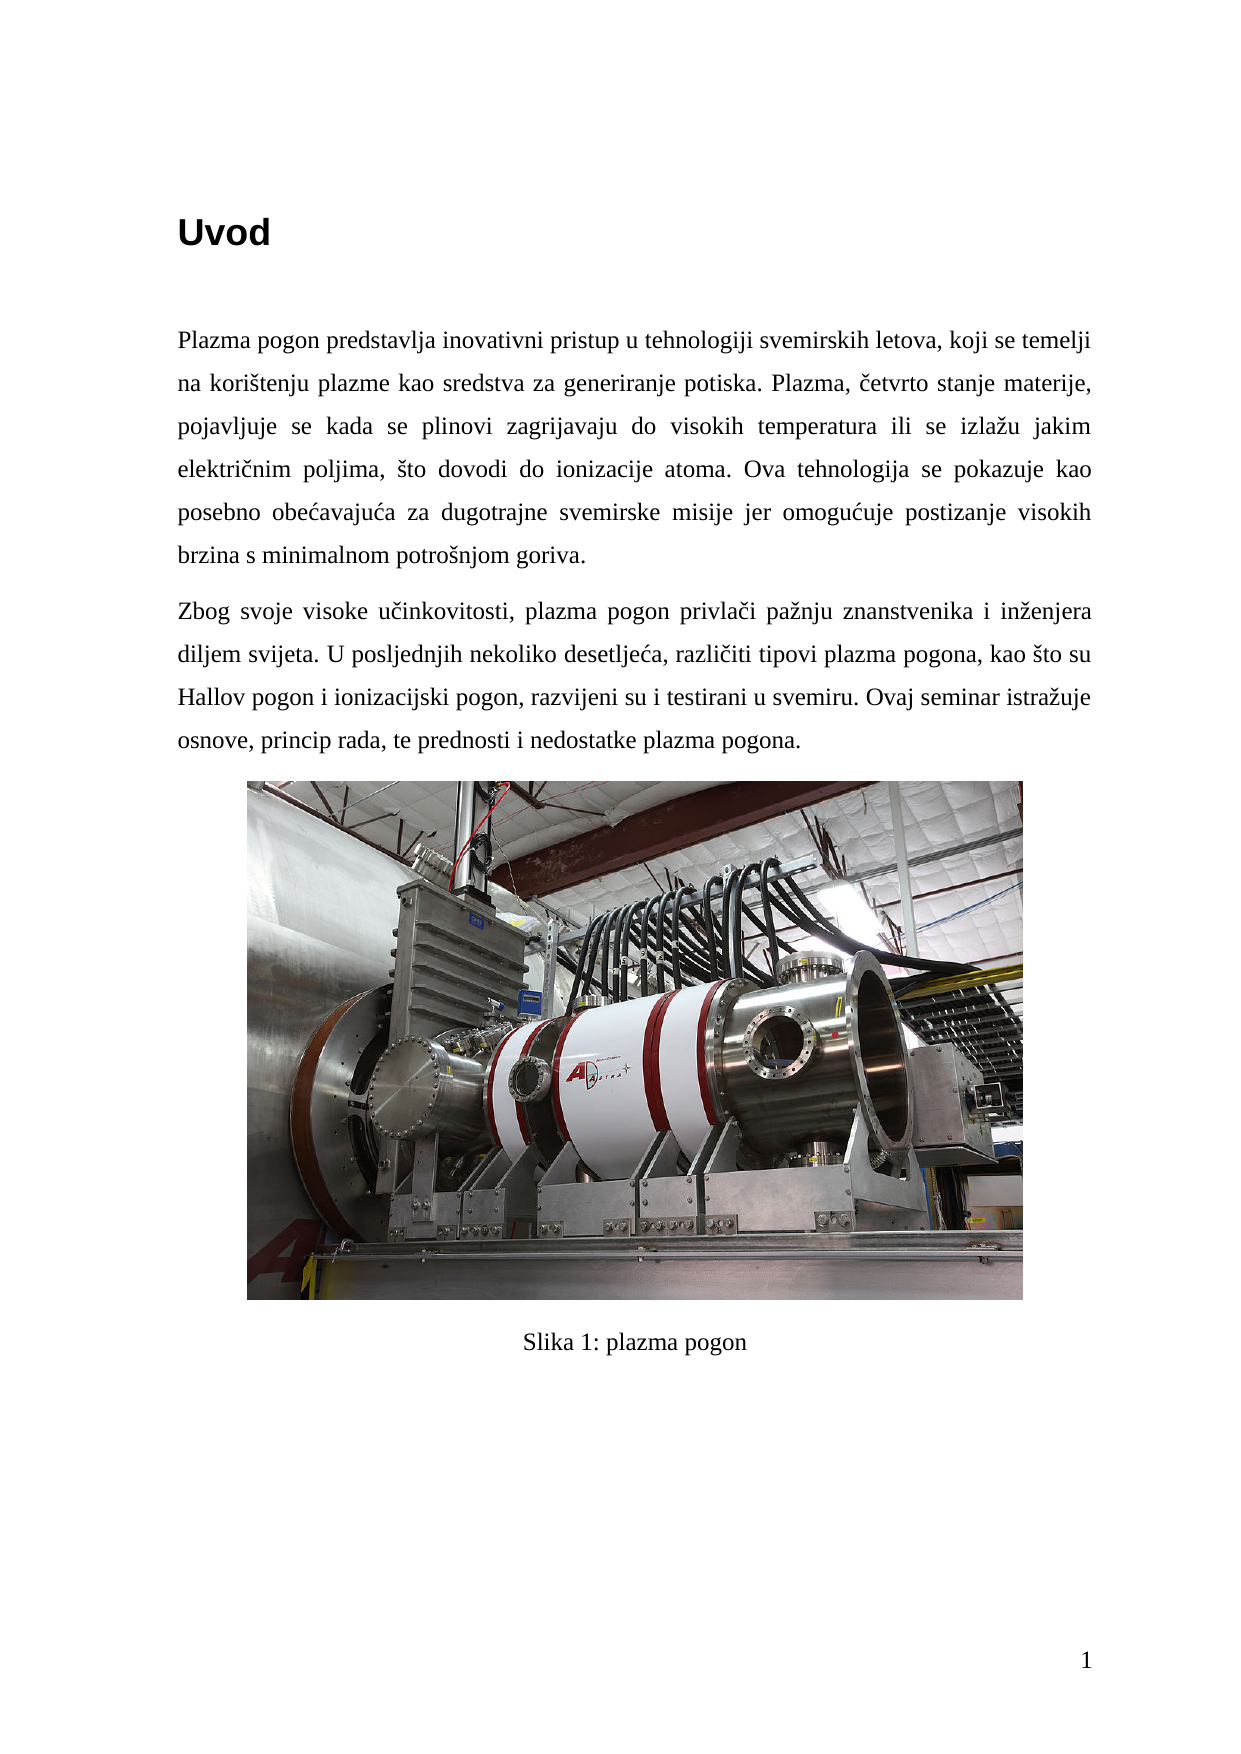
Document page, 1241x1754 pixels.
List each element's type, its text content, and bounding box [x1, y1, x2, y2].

text Plazma pogon predstavlja inovativni pristup u tehnologiji svemirskih letova, koji se temelji na korištenju plazme kao sredstva za generiranje potiska. Plazma, četvrto stanje materije, pojavljuje se kada se plinovi zagrijavaju do visokih temperatura ili se izlažu jakim električnim poljima, što dovodi do ionizacije atoma. Ova tehnologija se pokazuje kao posebno obećavajuća za dugotrajne svemirske misije jer omogućuje postizanje visokih brzina s minimalnom potrošnjom goriva. [177, 325, 1092, 569]
picture [247, 781, 1023, 1300]
subtitle Uvod [177, 210, 1092, 253]
text Slika 1: plazma pogon [177, 1327, 1092, 1356]
text Zbog svoje visoke učinkovitosti, plazma pogon privlači pažnju znanstvenika i inženjera diljem svijeta. U posljednjih nekoliko desetljeća, različiti tipovi plazma pogona, kao što su Hallov pogon i ionizacijski pogon, razvijeni su i testirani u svemiru. Ovaj seminar istražuje osnove, princip rada, te prednosti i nedostatke plazma pogona. [177, 596, 1092, 754]
